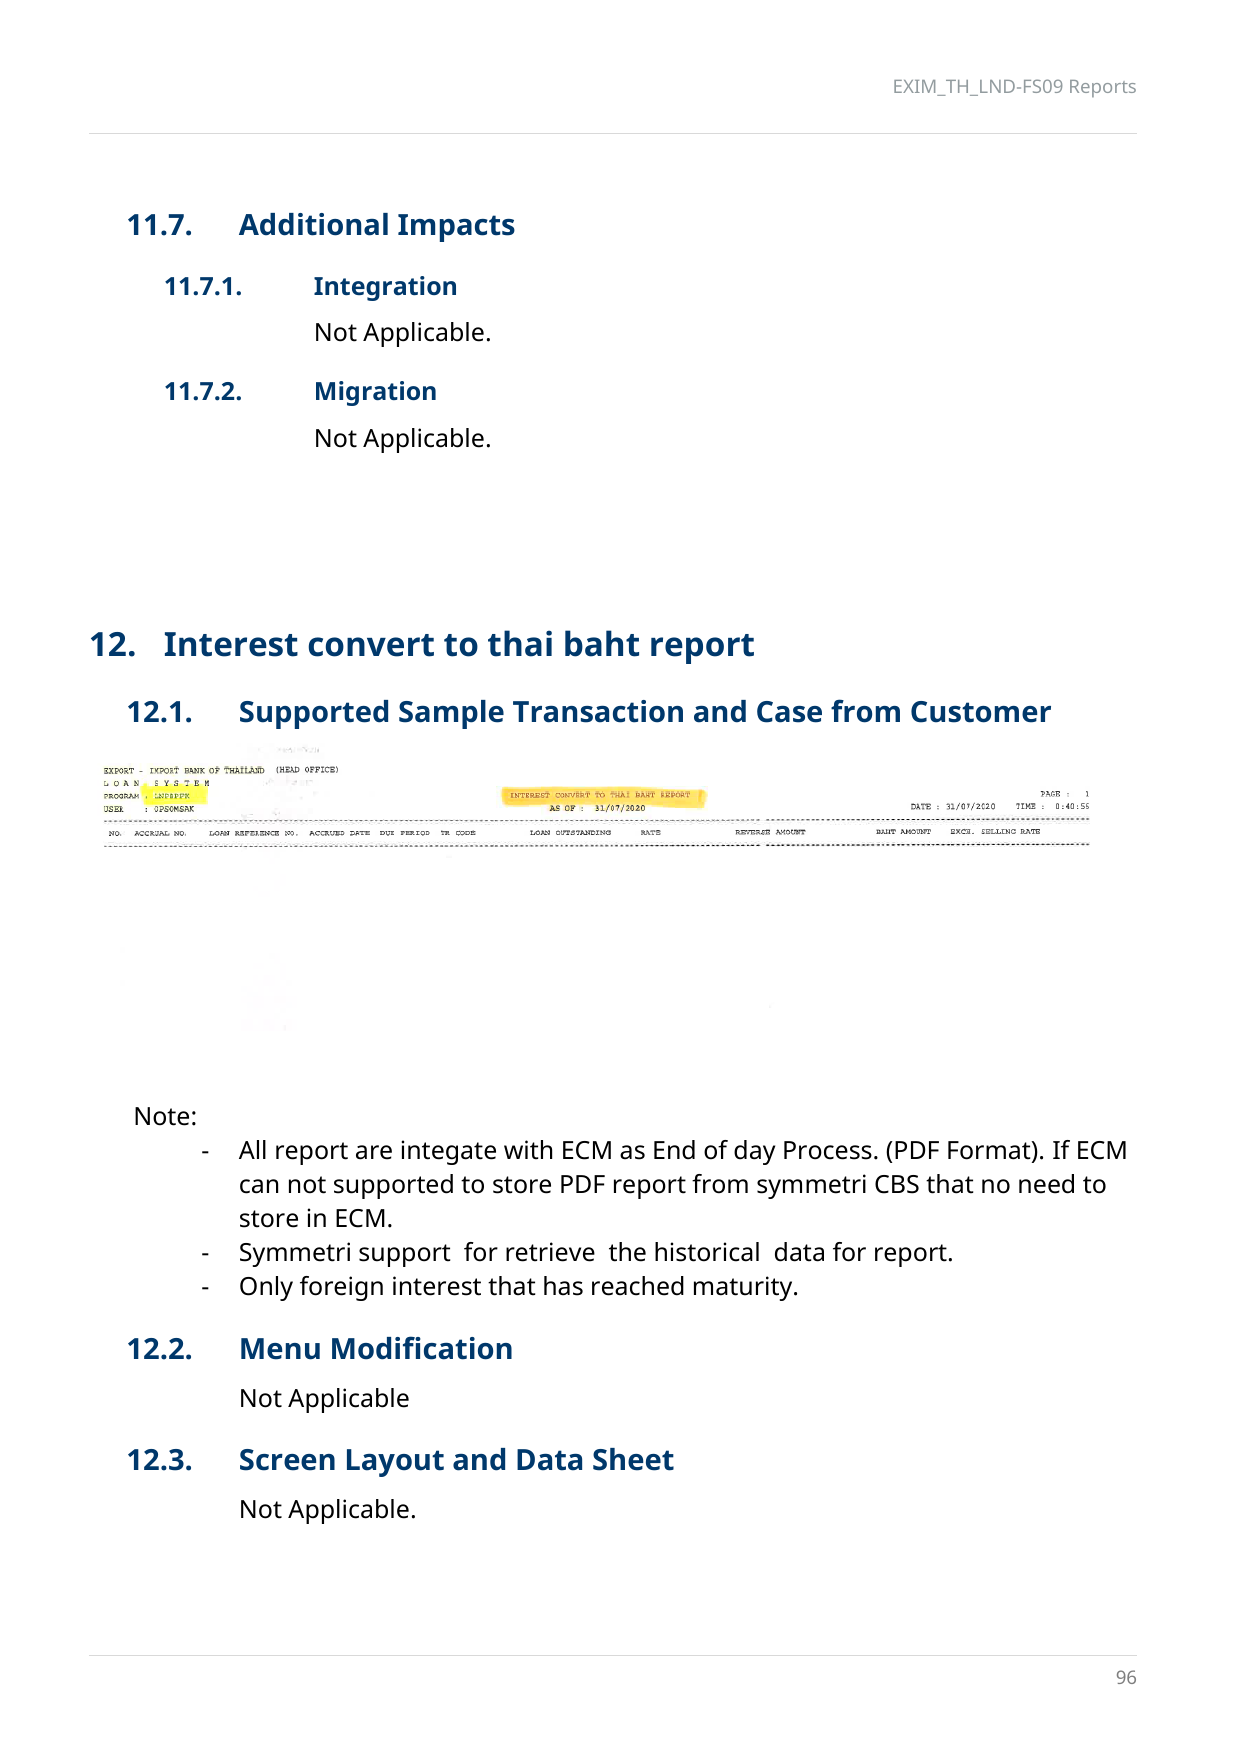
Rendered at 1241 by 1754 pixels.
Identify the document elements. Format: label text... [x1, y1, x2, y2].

text Note: [133, 1099, 1137, 1133]
text Not Applicable [164, 1380, 1137, 1414]
subtitle Interest convert to thai baht report [89, 621, 1137, 666]
list Only foreign interest that has reached maturity. [201, 1269, 1137, 1303]
list Symmetri support for retrieve the historical data for report. [201, 1235, 1137, 1269]
text Not Applicable. [239, 315, 1137, 349]
subtitle Migration [164, 374, 1137, 408]
subtitle Additional Impacts [126, 204, 1137, 243]
subtitle Menu Modification [126, 1328, 1137, 1368]
text Not Applicable. [239, 421, 1137, 455]
subtitle Supported Sample Transaction and Case from Customer [126, 691, 1137, 731]
picture [88, 743, 1137, 1031]
subtitle Integration [164, 268, 1137, 302]
list All report are integate with ECM as End of day Process. (PDF Format). If ECM can not supported to store PDF report from symmetri CBS that no need to store in ECM. [201, 1133, 1137, 1235]
text Not Applicable. [201, 1491, 1137, 1526]
subtitle Screen Layout and Data Sheet [126, 1439, 1137, 1479]
